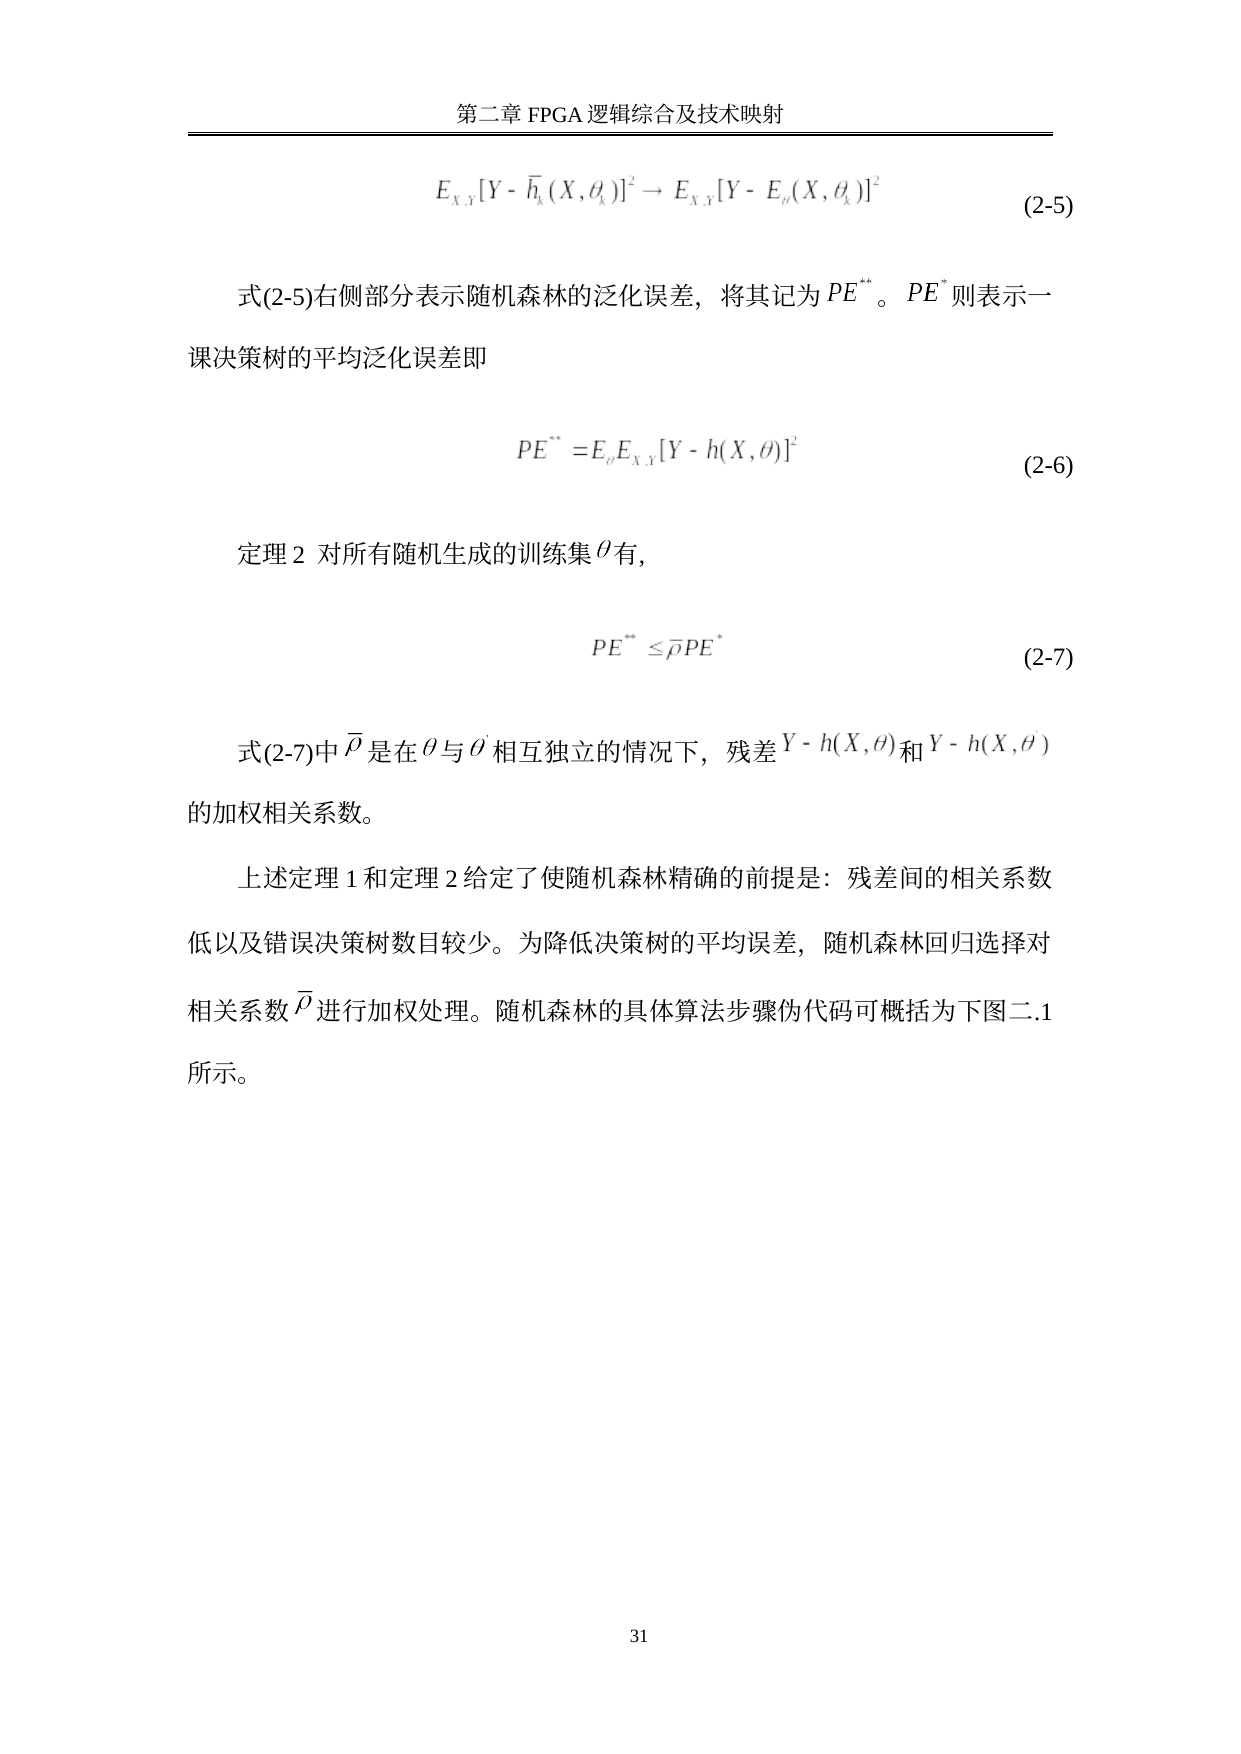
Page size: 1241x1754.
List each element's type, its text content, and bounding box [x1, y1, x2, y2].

text 上述定理1和定理2给定了使随机森林精确的前提是：残差间的相关系数低以及错误决策树数目较少。为降低决策树的平均误差，随机森林回归选择对相关系数进行加权处理。随机森林的具体算法步骤伪代码可概括为下图2.23所示。 [187, 844, 1053, 1104]
text (2-5) [187, 162, 1053, 227]
text (2-6) [187, 422, 1053, 487]
text 定理2 对所有随机生成的训练集有, [187, 519, 1053, 584]
text (2-7) [187, 617, 1053, 682]
text 式(2-5)右侧部分表示随机森林的泛化误差，将其记为。则表示一课决策树的平均泛化误差即 [187, 259, 1053, 389]
text 式(2-7)中是在与相互独立的情况下，残差和的加权相关系数。 [187, 714, 1053, 844]
